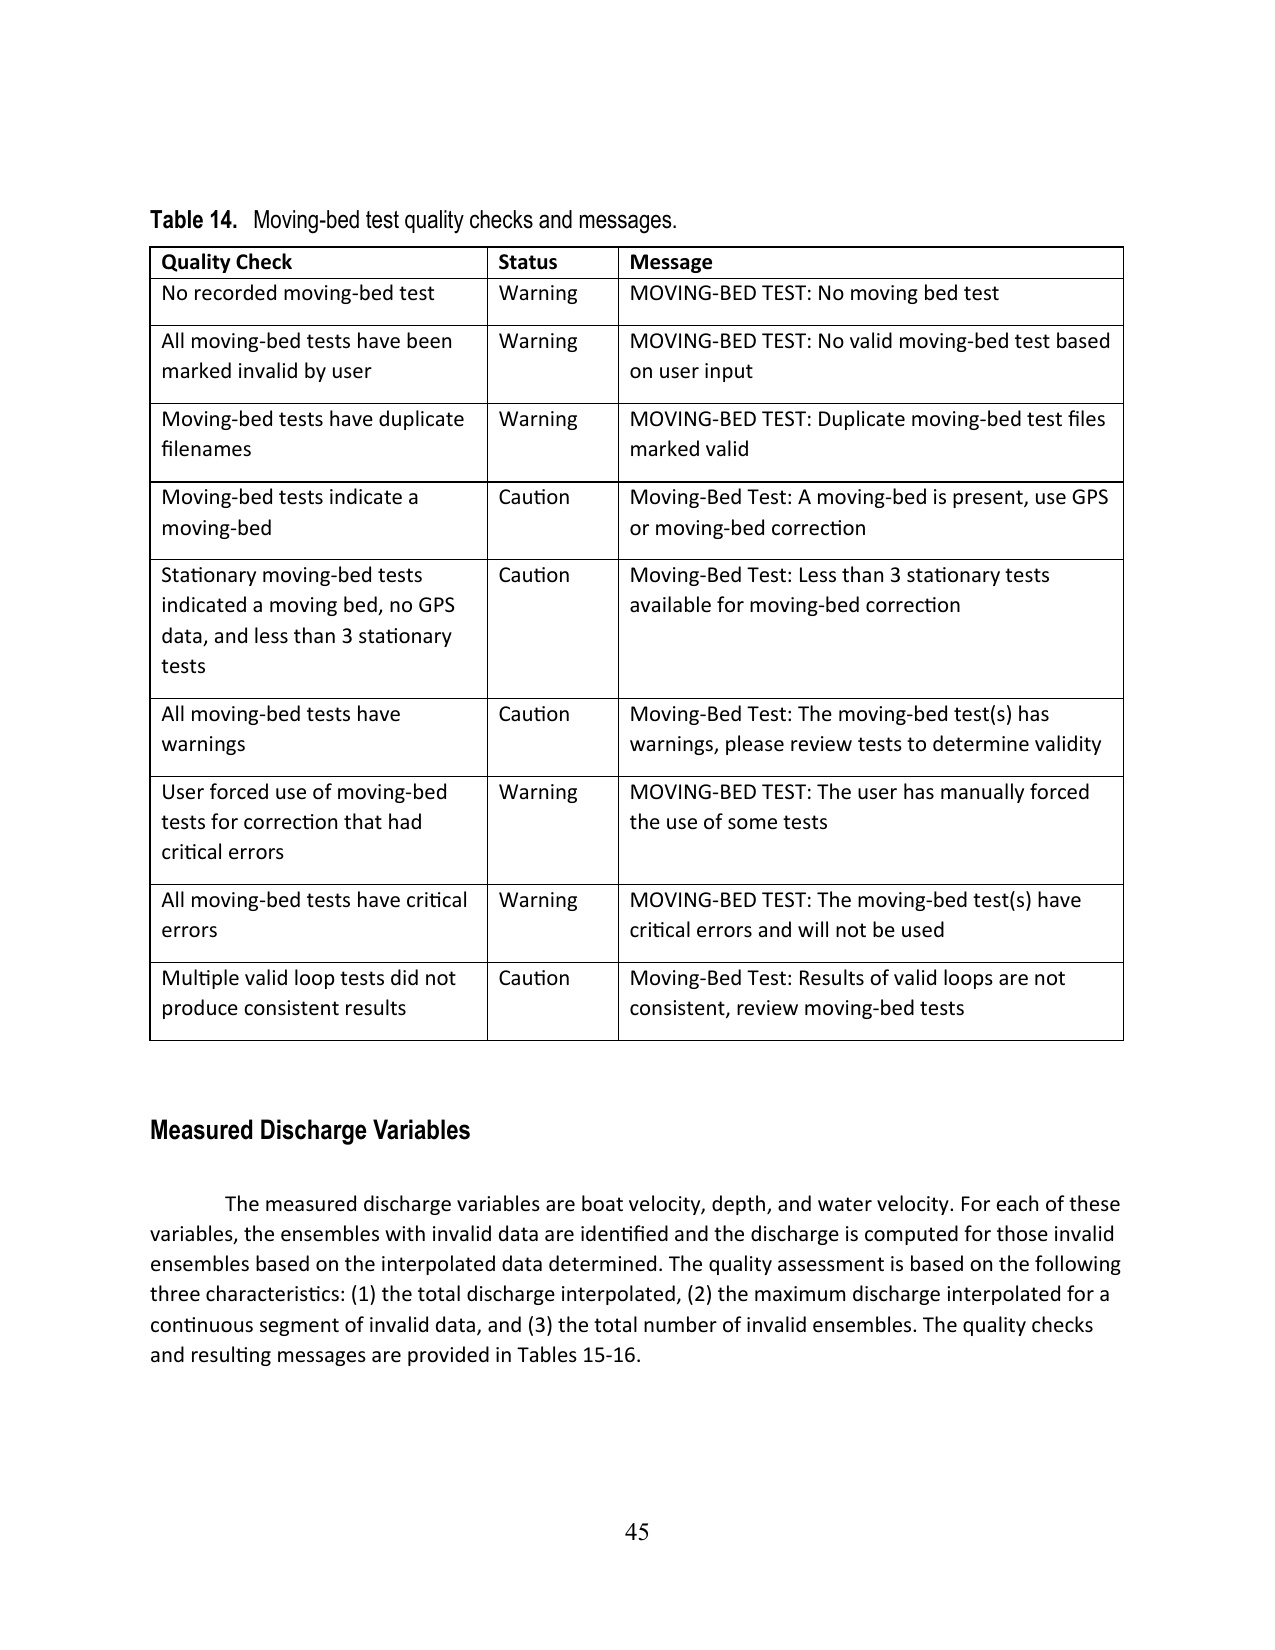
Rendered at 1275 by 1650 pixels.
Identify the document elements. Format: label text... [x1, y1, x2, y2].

table_cell MOVING-BED TEST: The moving-bed test(s) have critical errors and will not be used [619, 885, 1123, 962]
table_cell Warning [488, 279, 618, 325]
table_cell Stationary moving-bed tests indicated a moving bed, no GPS data, and less than 3 stationary tests [151, 560, 487, 698]
table_cell Moving-bed tests have duplicate filenames [151, 404, 487, 481]
table_cell Warning [488, 777, 618, 884]
table_cell Moving-Bed Test: Results of valid loops are not consistent, review moving-bed tests [619, 963, 1123, 1040]
table_cell Moving-Bed Test: The moving-bed test(s) has warnings, please review tests to determine validity [619, 699, 1123, 776]
table_header Status [488, 248, 618, 277]
table_cell Caution [488, 699, 618, 776]
table_cell Moving-Bed Test: Less than 3 stationary tests available for moving-bed correction [619, 560, 1123, 698]
subtitle Measured Discharge Variables [150, 1114, 1125, 1145]
table_cell No recorded moving-bed test [151, 279, 487, 325]
table_cell All moving-bed tests have critical errors [151, 885, 487, 962]
table_cell All moving-bed tests have been marked invalid by user [151, 326, 487, 403]
table_cell Caution [488, 963, 618, 1040]
table_cell All moving-bed tests have warnings [151, 699, 487, 776]
table_cell MOVING-BED TEST: Duplicate moving-bed test files marked valid [619, 404, 1123, 481]
table_cell MOVING-BED TEST: The user has manually forced the use of some tests [619, 777, 1123, 884]
table_cell Warning [488, 404, 618, 481]
table_cell Warning [488, 326, 618, 403]
table_cell Caution [488, 483, 618, 559]
table_cell Moving-Bed Test: A moving-bed is present, use GPS or moving-bed correction [619, 483, 1123, 559]
table_header Message [619, 248, 1123, 277]
table_cell User forced use of moving-bed tests for correction that had critical errors [151, 777, 487, 884]
table_cell Caution [488, 560, 618, 698]
title Moving-bed test quality checks and messages. [150, 205, 1125, 234]
table_cell Moving-bed tests indicate a moving-bed [151, 483, 487, 559]
table_cell MOVING-BED TEST: No valid moving-bed test based on user input [619, 326, 1123, 403]
table_cell MOVING-BED TEST: No moving bed test [619, 279, 1123, 325]
table_header Quality Check [151, 248, 487, 277]
text The measured discharge variables are boat velocity, depth, and water velocity. For each of these variables, the ensembles with invalid data are identified and the discharge is computed for those invalid ensembles based on the interpolated data determined. The quality assessment is based on the following three characteristics: (1) the total discharge interpolated, (2) the maximum discharge interpolated for a continuous segment of invalid data, and (3) the total number of invalid ensembles. The quality checks and resulting messages are provided in Tables 15-16. [150, 1189, 1125, 1368]
table_cell Multiple valid loop tests did not produce consistent results [151, 963, 487, 1040]
table_cell Warning [488, 885, 618, 962]
